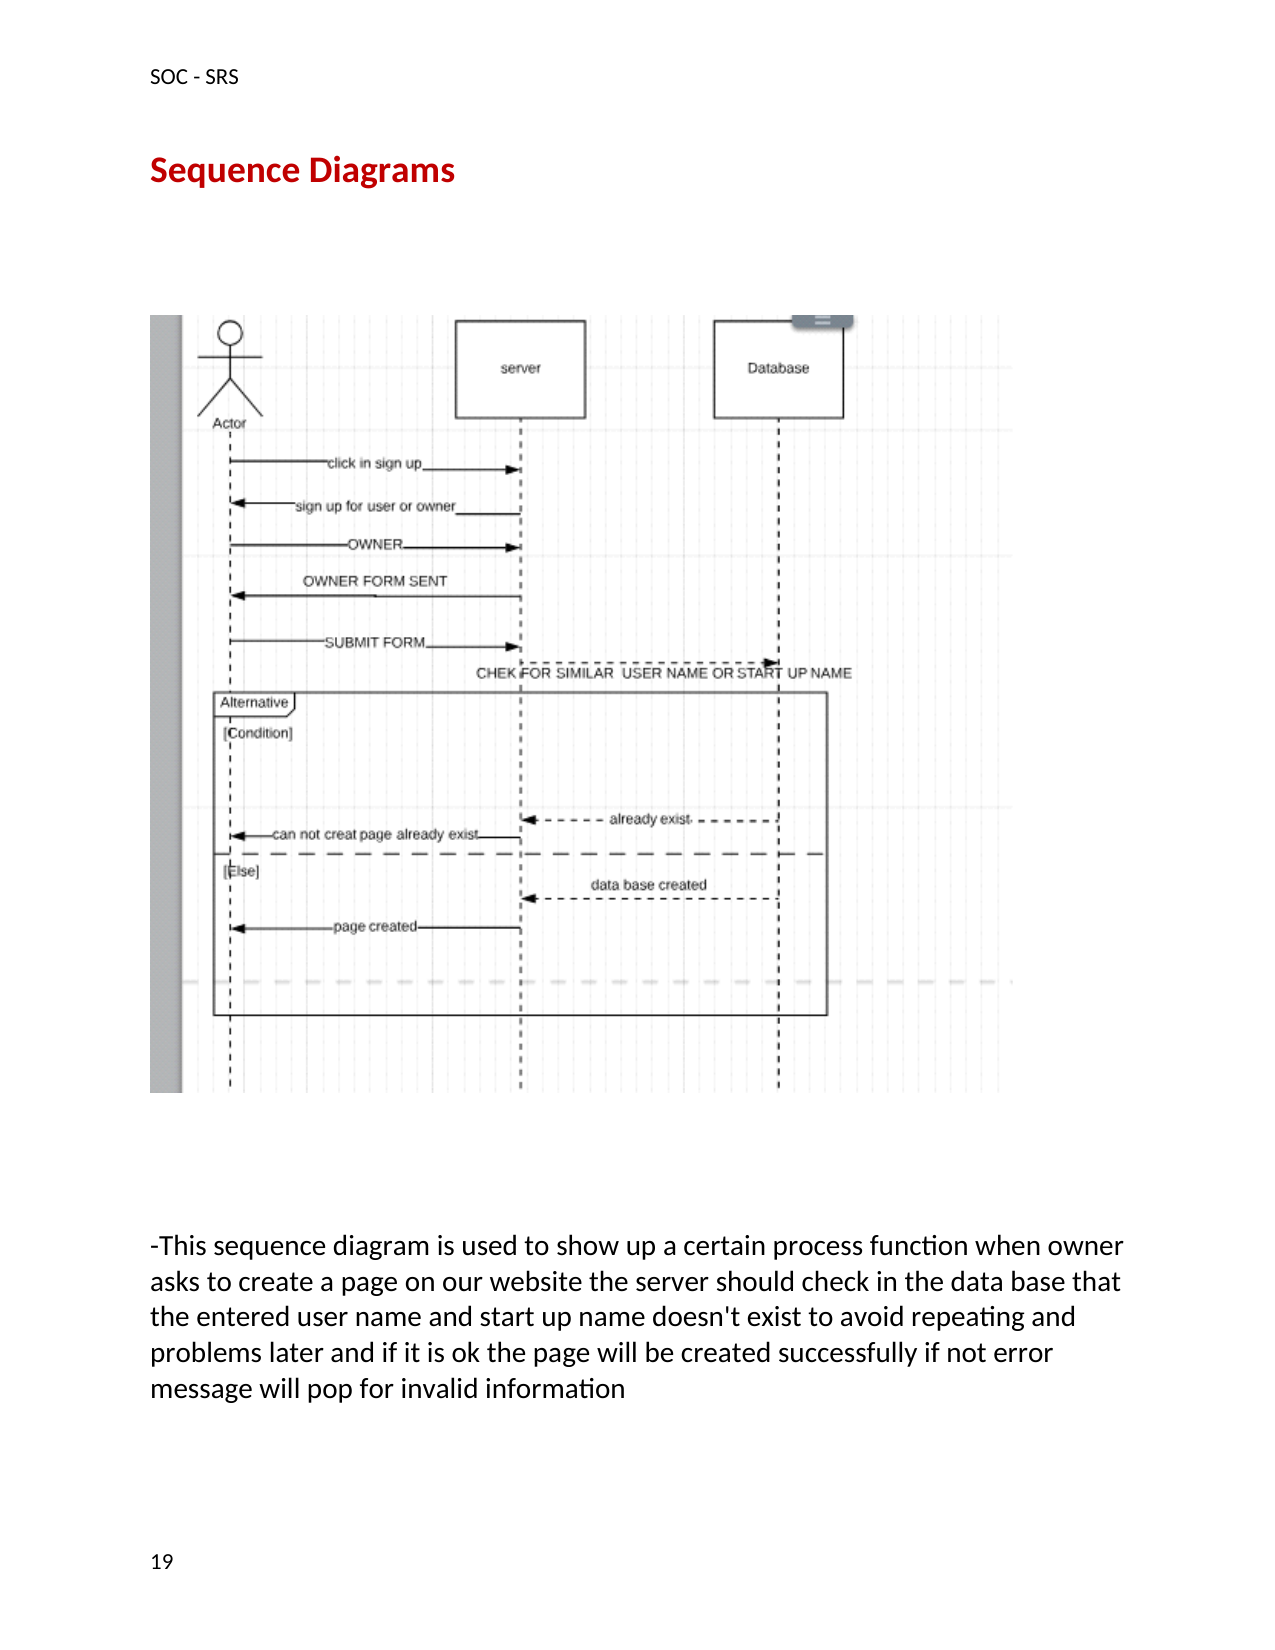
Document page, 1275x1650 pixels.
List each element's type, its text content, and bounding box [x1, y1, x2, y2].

text -This sequence diagram is used to show up a certain process function when owner asks to create a page on our website the server should check in the data base that the entered user name and start up name doesn't exist to avoid repeating and problems later and if it is ok the page will be created successfully if not error message will pop for invalid information [150, 1227, 1127, 1405]
picture [150, 315, 1013, 1093]
subtitle Sequence Diagrams [150, 146, 1173, 192]
